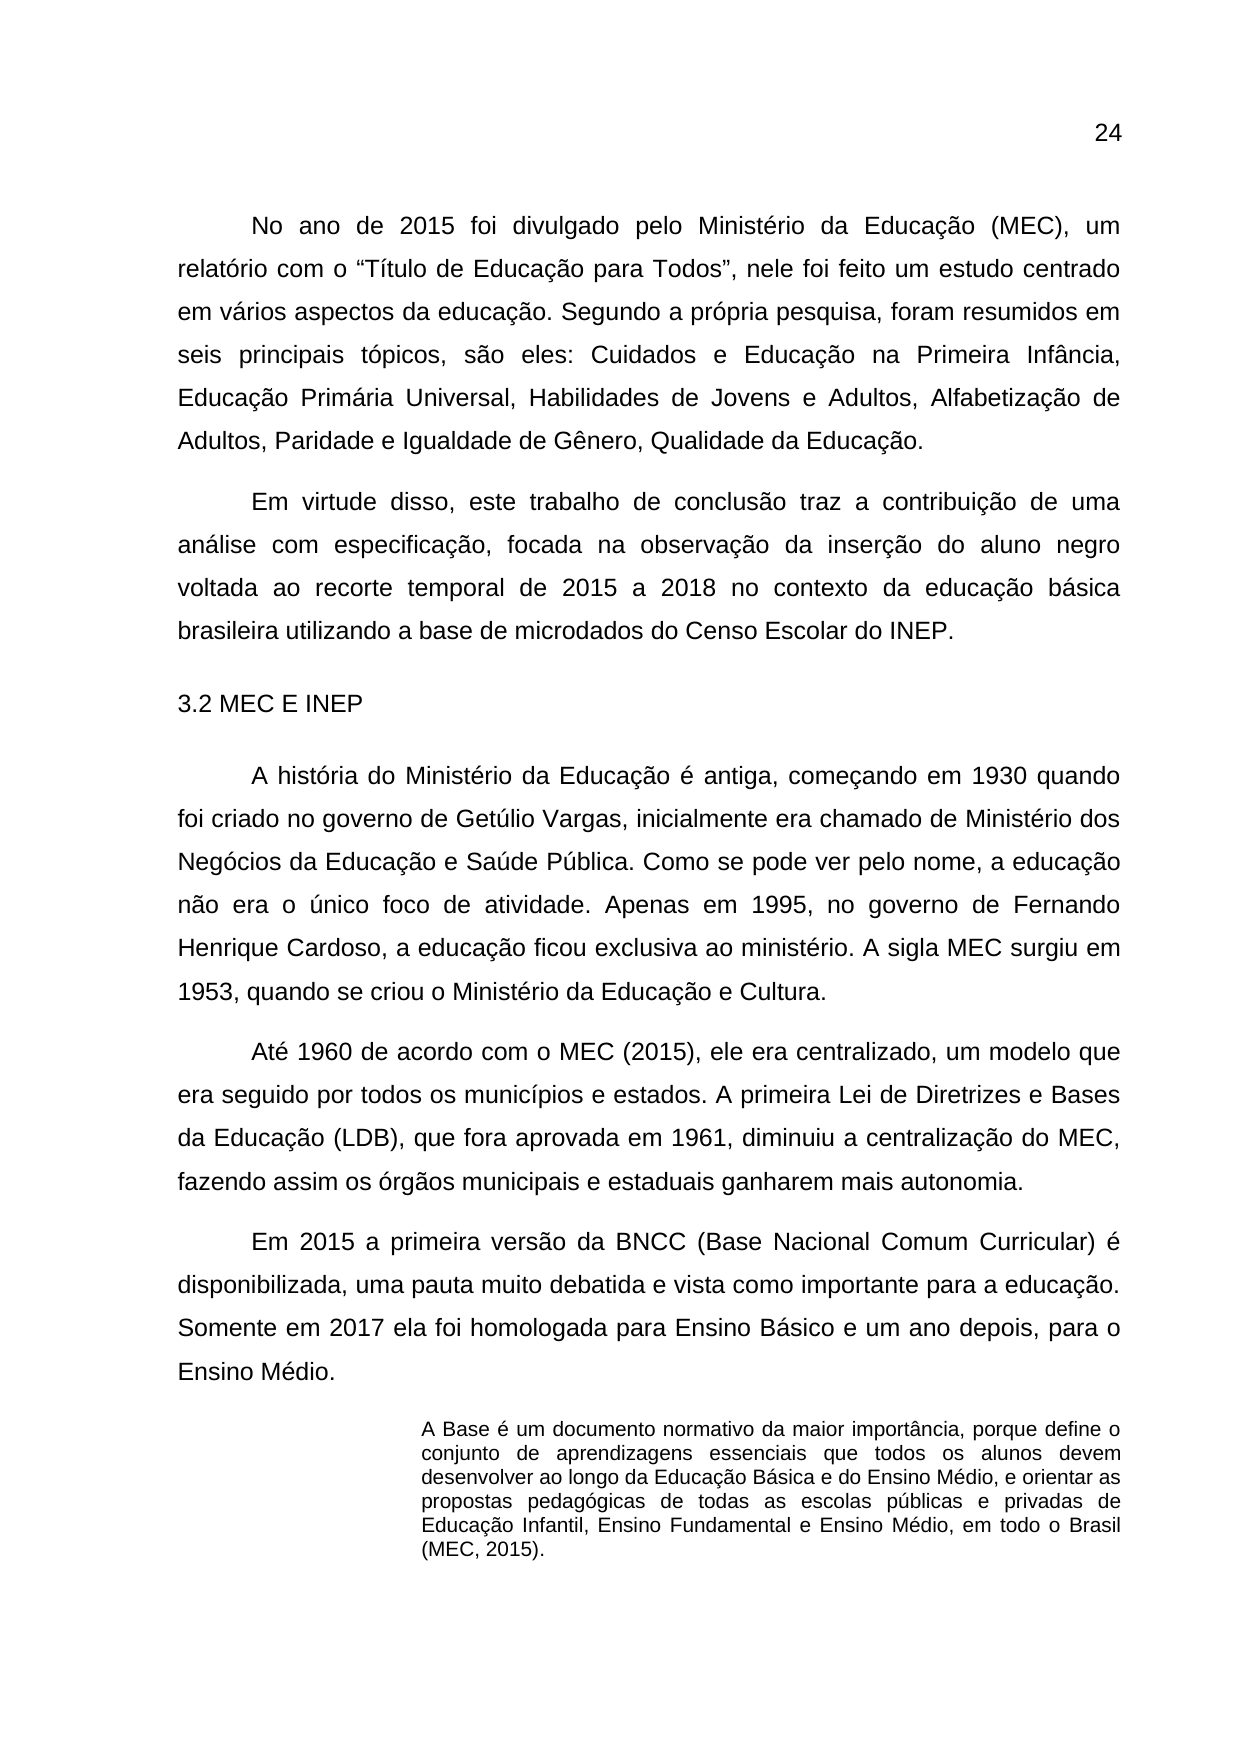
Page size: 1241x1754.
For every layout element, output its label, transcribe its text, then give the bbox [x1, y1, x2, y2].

text Até 1960 de acordo com o MEC (2015), ele era centralizado, um modelo que era seguido por todos os municípios e estados. A primeira Lei de Diretrizes e Bases da Educação (LDB), que fora aprovada em 1961, diminuiu a centralização do MEC, fazendo assim os órgãos municipais e estaduais ganharem mais autonomia. [177, 1037, 1122, 1195]
text No ano de 2015 foi divulgado pelo Ministério da Educação (MEC), um relatório com o “Título de Educação para Todos”, nele foi feito um estudo centrado em vários aspectos da educação. Segundo a própria pesquisa, foram resumidos em seis principais tópicos, são eles: Cuidados e Educação na Primeira Infância, Educação Primária Universal, Habilidades de Jovens e Adultos, Alfabetização de Adultos, Paridade e Igualdade de Gênero, Qualidade da Educação. [177, 211, 1122, 455]
text A história do Ministério da Educação é antiga, começando em 1930 quando foi criado no governo de Getúlio Vargas, inicialmente era chamado de Ministério dos Negócios da Educação e Saúde Pública. Como se pode ver pelo nome, a educação não era o único foco de atividade. Apenas em 1995, no governo de Fernando Henrique Cardoso, a educação ficou exclusiva ao ministério. A sigla MEC surgiu em 1953, quando se criou o Ministério da Educação e Cultura. [177, 761, 1122, 1005]
text Em 2015 a primeira versão da BNCC (Base Nacional Comum Curricular) é disponibilizada, uma pauta muito debatida e vista como importante para a educação. Somente em 2017 ela foi homologada para Ensino Básico e um ano depois, para o Ensino Médio. [177, 1227, 1122, 1385]
text Em virtude disso, este trabalho de conclusão traz a contribuição de uma análise com especificação, focada na observação da inserção do aluno negro voltada ao recorte temporal de 2015 a 2018 no contexto da educação básica brasileira utilizando a base de microdados do Censo Escolar do INEP. [177, 487, 1122, 645]
text 3.2 MEC e INEP [177, 688, 1122, 717]
